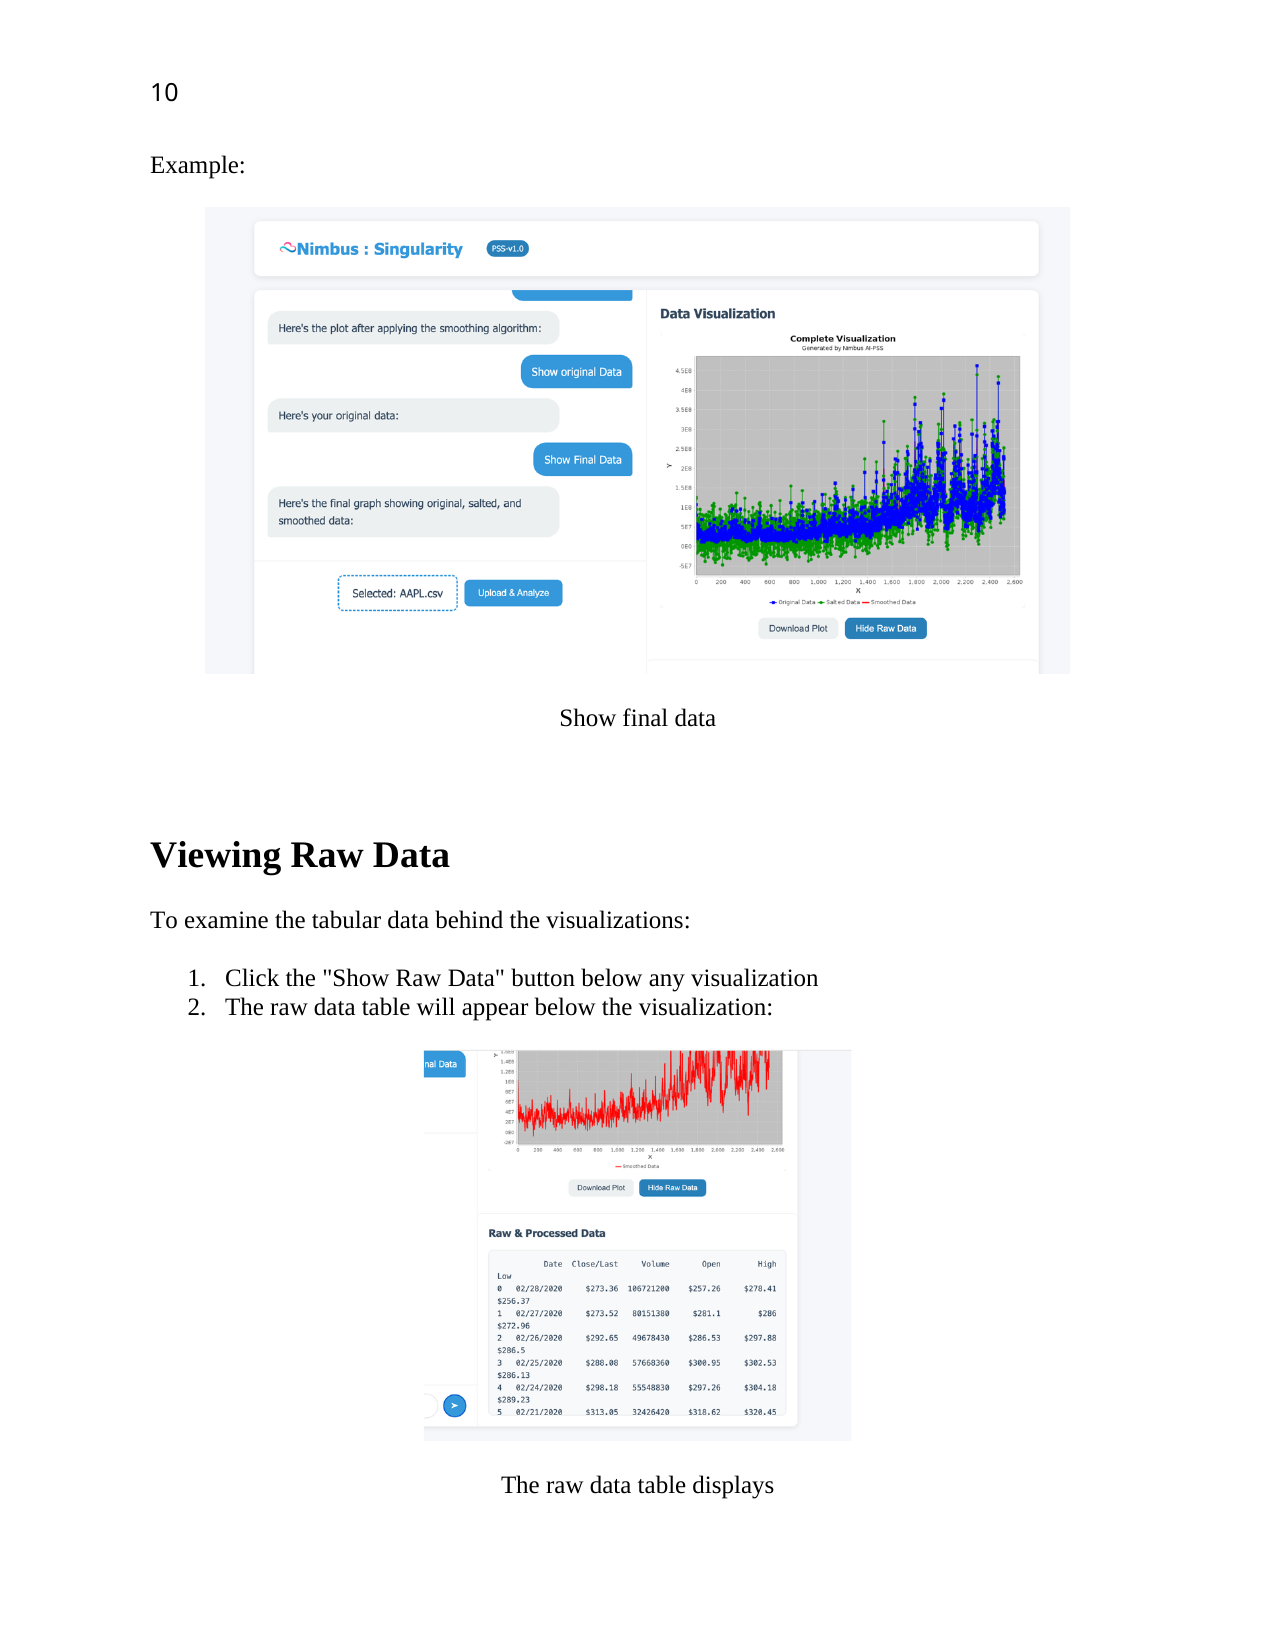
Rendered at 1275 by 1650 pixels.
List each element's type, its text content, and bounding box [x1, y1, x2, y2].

list The raw data table will appear below the visualization: [187, 992, 1125, 1021]
picture [423, 1049, 852, 1441]
text To examine the tabular data behind the visualizations: [150, 905, 1125, 934]
text Show final data [150, 703, 1125, 731]
text Viewing Raw Data [150, 833, 1125, 876]
list Click the "Show Raw Data" button below any visualization [187, 963, 1125, 992]
text The raw data table displays [150, 1470, 1125, 1499]
picture [205, 207, 1071, 674]
text Example: [150, 150, 1125, 179]
